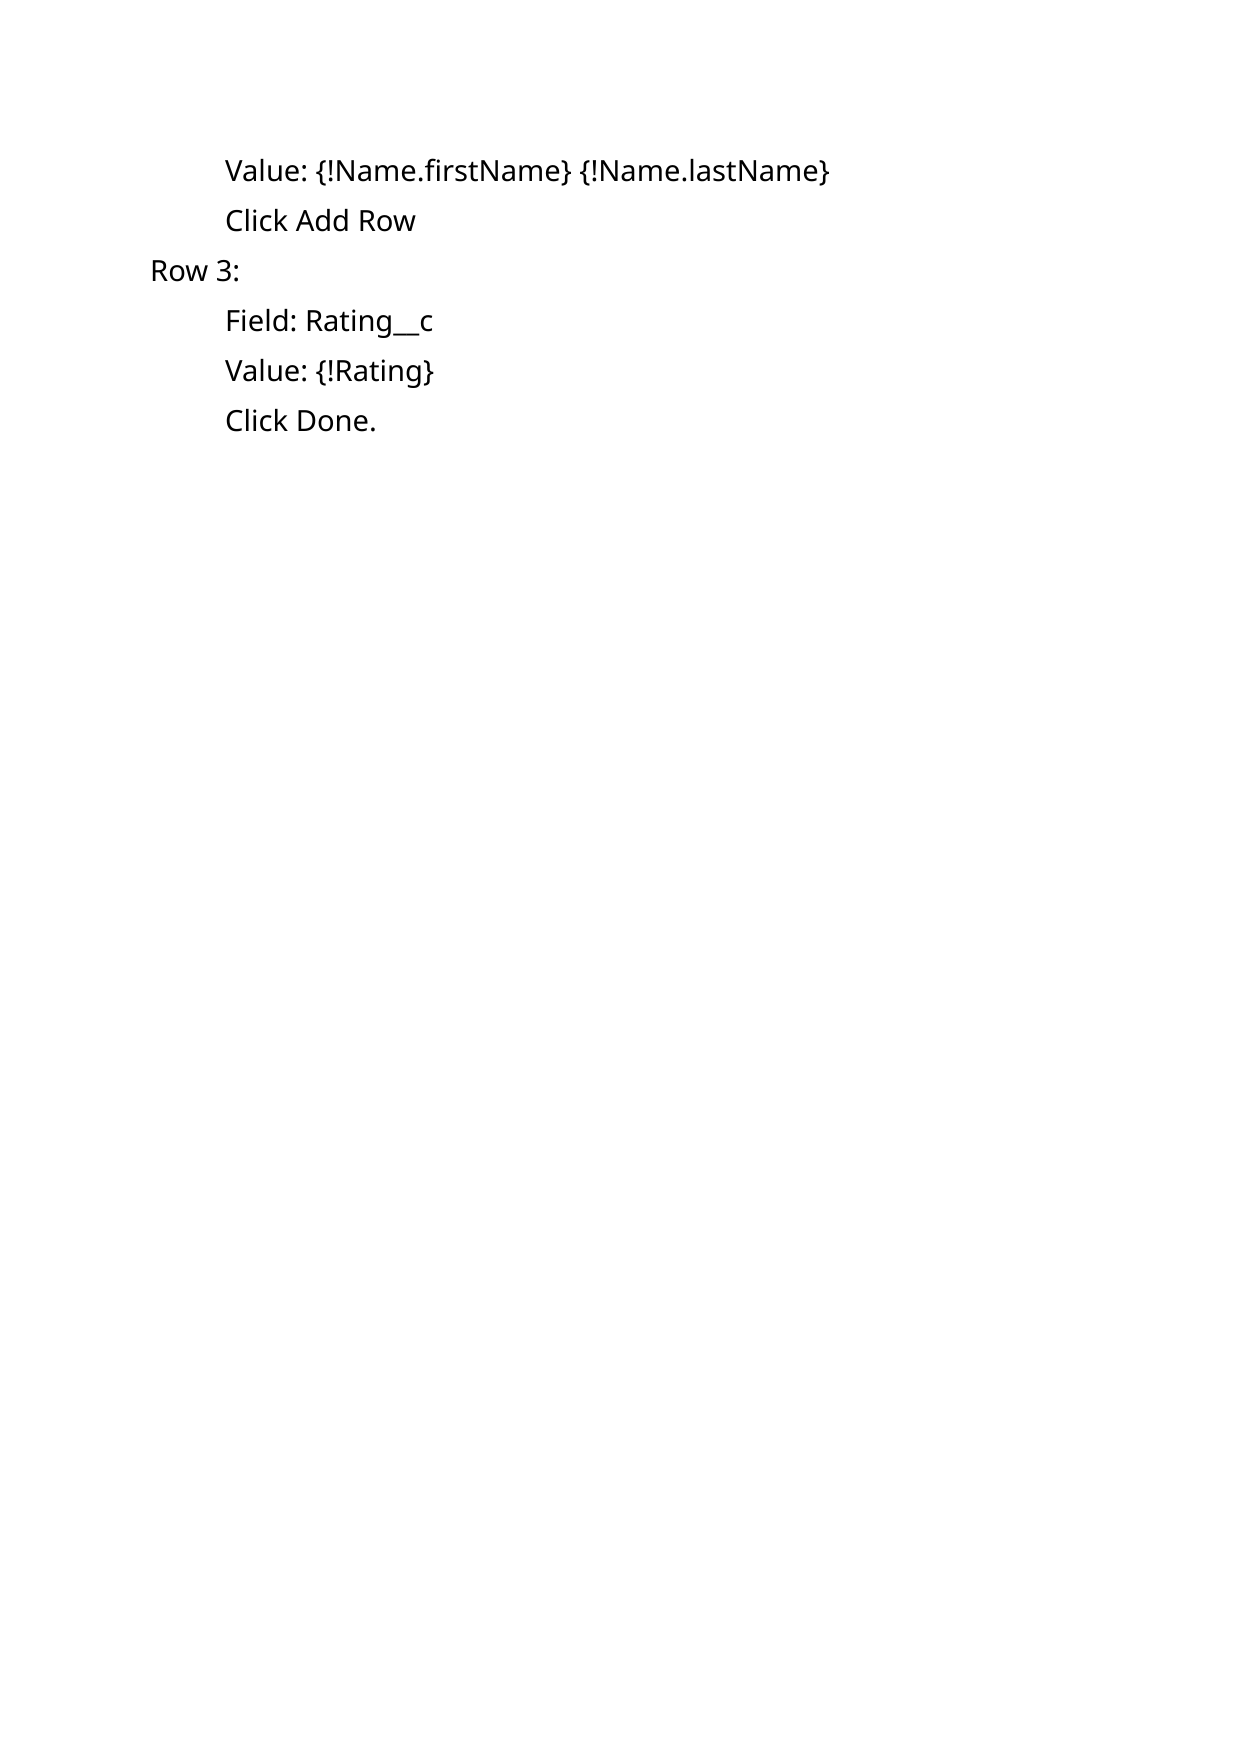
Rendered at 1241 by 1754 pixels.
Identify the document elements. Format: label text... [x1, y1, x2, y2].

text Value: {!Rating} [225, 350, 1090, 390]
text Row 3: [150, 250, 1090, 290]
text Field: Rating__c [225, 300, 1090, 340]
text Value: {!Name.firstName} {!Name.lastName} [225, 150, 1090, 190]
text Click Done. [225, 401, 1090, 440]
text Click Add Row [225, 200, 1090, 240]
